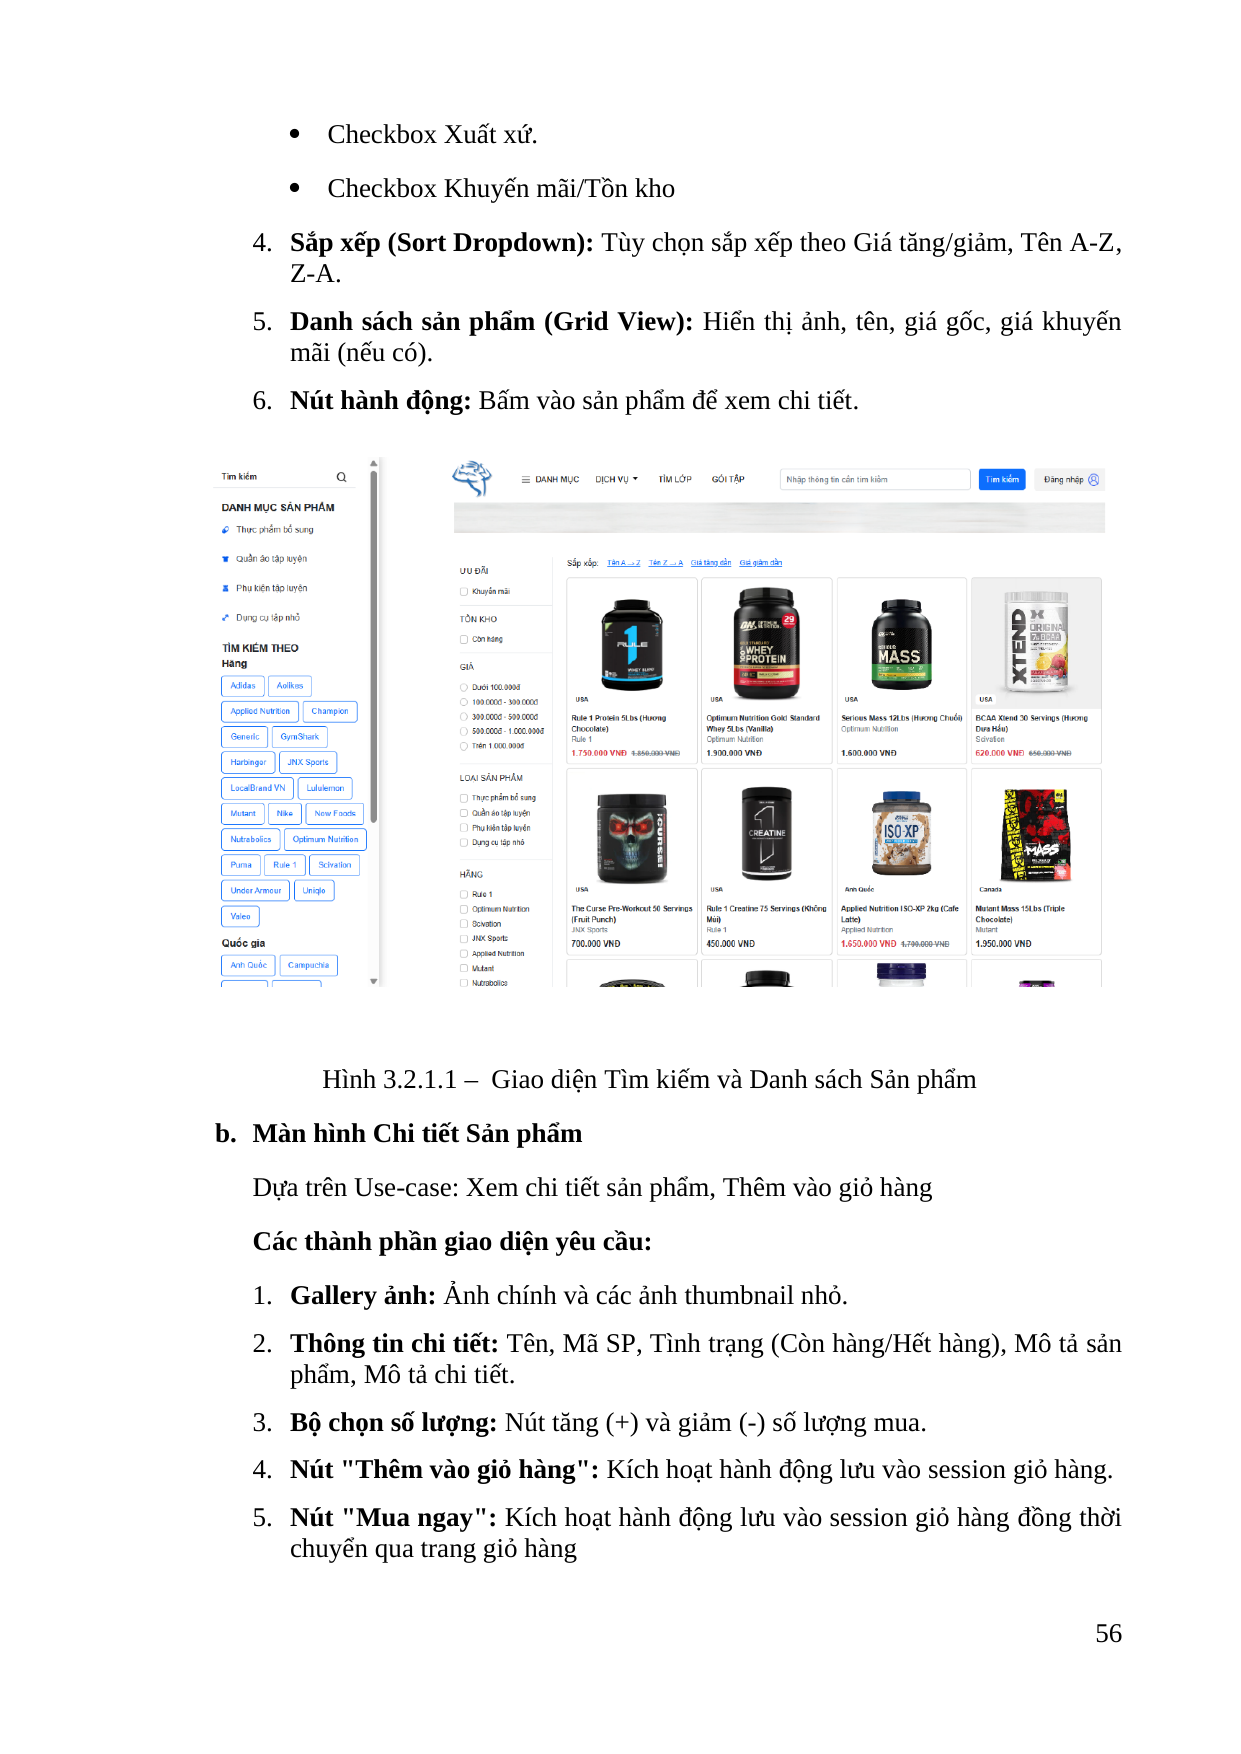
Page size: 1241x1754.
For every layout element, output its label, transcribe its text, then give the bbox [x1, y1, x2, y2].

list Màn hình Chi tiết Sản phẩm [215, 1117, 1122, 1148]
list Danh sách sản phẩm (Grid View): Hiển thị ảnh, tên, giá gốc, giá khuyến mãi (nếu có). [252, 305, 1122, 368]
list Nút "Thêm vào giỏ hàng": Kích hoạt hành động lưu vào session giỏ hàng. [252, 1453, 1122, 1484]
list Thông tin chi tiết: Tên, Mã SP, Tình trạng (Còn hàng/Hết hàng), Mô tả sản phẩm, Mô tả chi tiết. [252, 1327, 1122, 1389]
list Nút hành động: Bấm vào sản phẩm để xem chi tiết. [252, 384, 1122, 416]
picture [201, 457, 1106, 987]
text Dựa trên Use-case: Xem chi tiết sản phẩm, Thêm vào giỏ hàng [177, 1171, 1122, 1202]
list Gallery ảnh: Ảnh chính và các ảnh thumbnail nhỏ. [252, 1279, 1122, 1310]
list Nút "Mua ngay": Kích hoạt hành động lưu vào session giỏ hàng đồng thời chuyển qua trang giỏ hàng [252, 1501, 1122, 1563]
list Bộ chọn số lượng: Nút tăng (+) và giảm (-) số lượng mua. [252, 1406, 1122, 1437]
list Checkbox Khuyến mãi/Tồn kho [290, 172, 1122, 203]
text Các thành phần giao diện yêu cầu: [177, 1225, 1122, 1256]
list Checkbox Xuất xứ. [290, 118, 1122, 149]
text Hình 3.2.1.1 – Giao diện Tìm kiếm và Danh sách Sản phẩm [177, 1063, 1122, 1094]
list Sắp xếp (Sort Dropdown): Tùy chọn sắp xếp theo Giá tăng/giảm, Tên A-Z, Z-A. [252, 226, 1122, 289]
